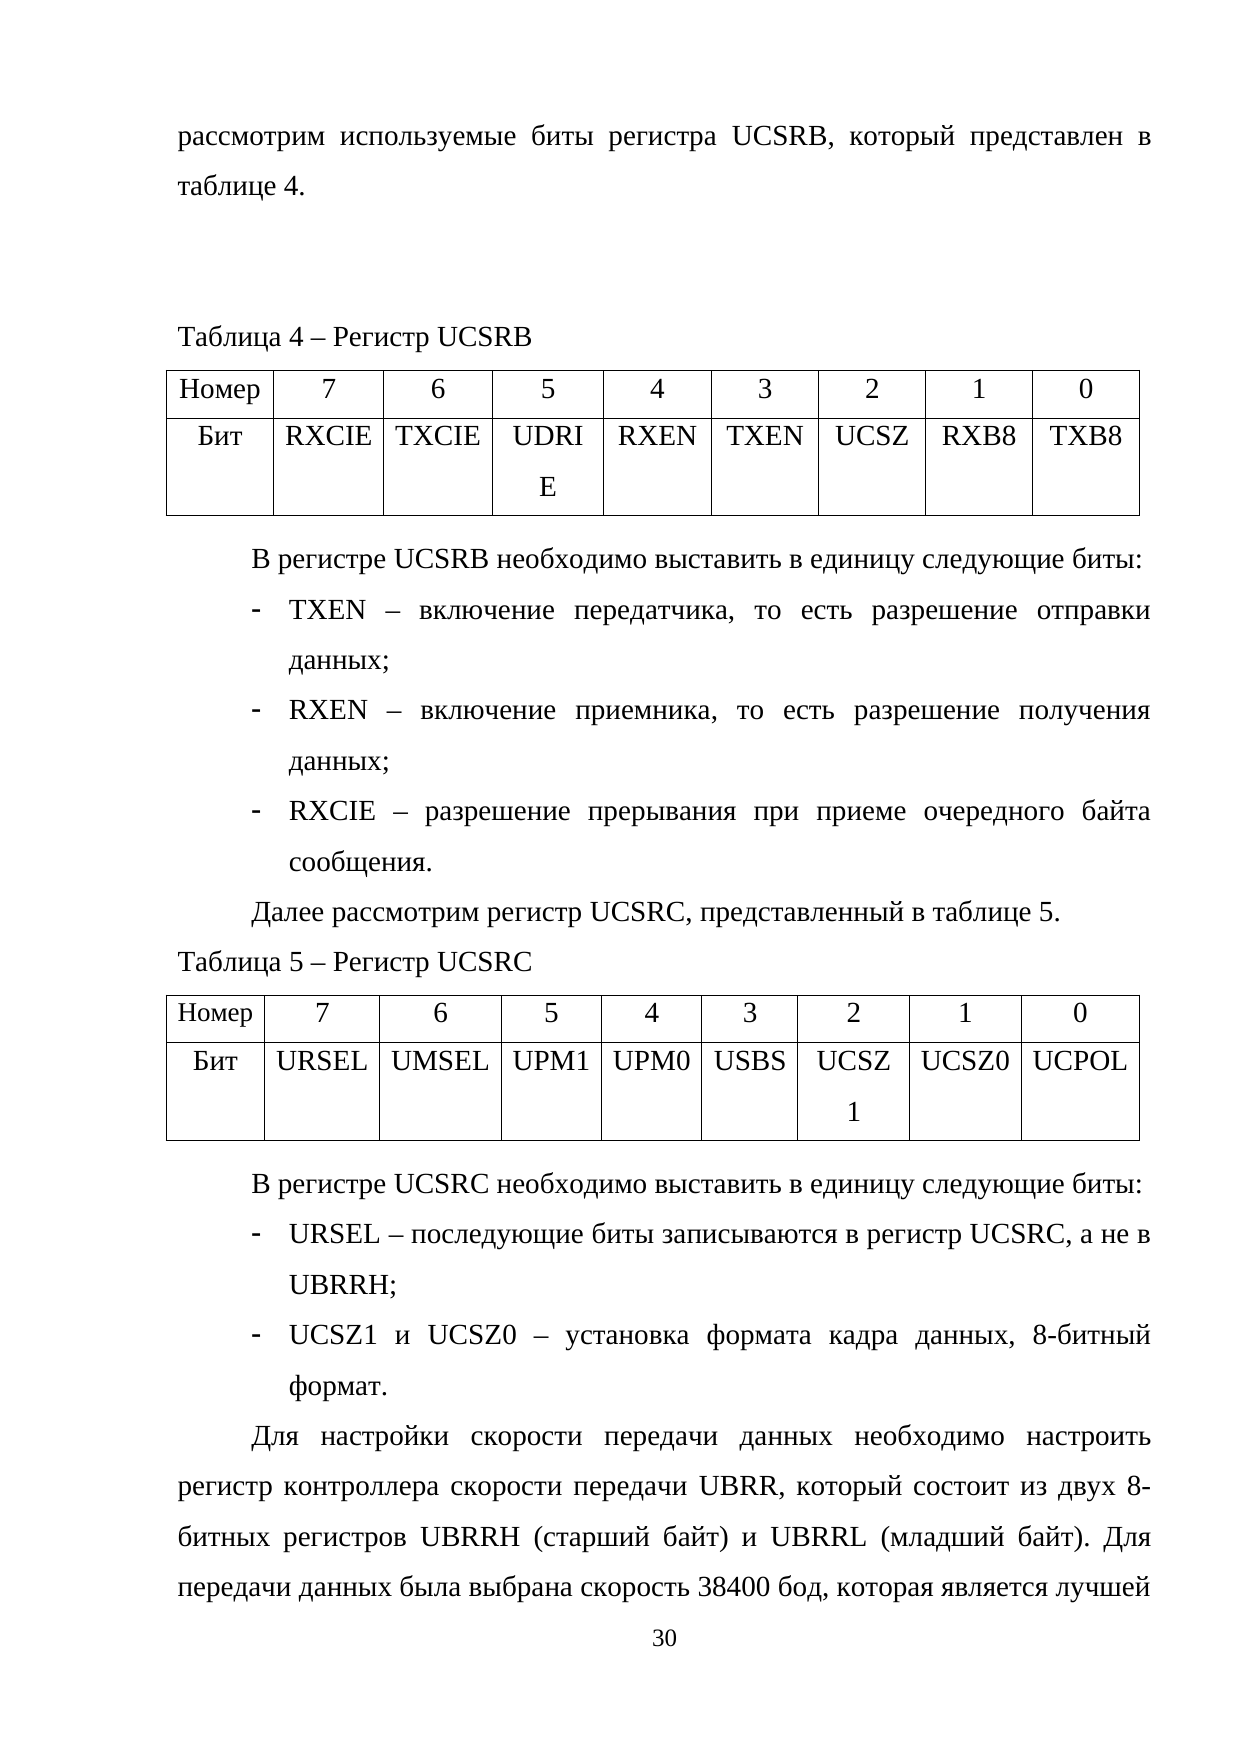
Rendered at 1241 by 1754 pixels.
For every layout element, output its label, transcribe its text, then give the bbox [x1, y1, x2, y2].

table_header 0 [1022, 996, 1139, 1042]
list UCSZ1 и UCSZ0 – установка формата кадра данных, 8-битный формат. [251, 1317, 1152, 1401]
text В регистре UCSRB необходимо выставить в единицу следующие биты: [177, 541, 1152, 575]
table_cell Бит [167, 1043, 264, 1140]
table_header 0 [1033, 371, 1139, 417]
text Таблица 5 – Регистр UCSRС [177, 944, 1152, 978]
table_cell UMSEL [380, 1043, 501, 1140]
table_header 1 [910, 996, 1021, 1042]
list RXCIE – разрешение прерывания при приеме очередного байта сообщения. [251, 793, 1152, 877]
table_cell UCSZ [819, 419, 925, 515]
table_cell UPM1 [502, 1043, 601, 1140]
text Таблица 4 – Регистр UCSRB [177, 319, 1152, 353]
table_header 2 [819, 371, 925, 417]
table_header Номер [167, 371, 273, 417]
table_cell TXB8 [1033, 419, 1139, 515]
table_cell Бит [167, 419, 273, 515]
table_cell RXB8 [926, 419, 1032, 515]
table_cell RXEN [604, 419, 711, 515]
table_header 2 [798, 996, 909, 1042]
table_header Номер [167, 996, 264, 1042]
table_cell USBS [702, 1043, 797, 1140]
text Далее рассмотрим регистр UCSRC, представленный в таблице 5. [251, 894, 1152, 927]
table_cell UPM0 [602, 1043, 701, 1140]
table_header 5 [502, 996, 601, 1042]
table_header 6 [380, 996, 501, 1042]
table_cell RXCIE [274, 419, 383, 515]
table_header 6 [384, 371, 492, 417]
list TXEN – включение передатчика, то есть разрешение отправки данных; [251, 592, 1152, 676]
table_cell UCSZ1 [798, 1043, 909, 1140]
table_cell UDRIE [493, 419, 603, 515]
table_header 3 [712, 371, 818, 417]
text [177, 118, 1152, 202]
table_cell UCSZ0 [910, 1043, 1021, 1140]
table_header 5 [493, 371, 603, 417]
table_cell UCPOL [1022, 1043, 1139, 1140]
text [177, 1418, 1152, 1603]
table_header 1 [926, 371, 1032, 417]
table_header 4 [604, 371, 711, 417]
table_cell TXEN [712, 419, 818, 515]
table_cell TXCIE [384, 419, 492, 515]
text В регистре UCSRС необходимо выставить в единицу следующие биты: [177, 1166, 1152, 1200]
list RXEN – включение приемника, то есть разрешение получения данных; [251, 692, 1152, 776]
table_header 7 [265, 996, 379, 1042]
table_header 7 [274, 371, 383, 417]
list URSEL – последующие биты записываются в регистр UCSRC, а не в UBRRH; [251, 1217, 1152, 1301]
table_header 4 [602, 996, 701, 1042]
table_header 3 [702, 996, 797, 1042]
table_cell URSEL [265, 1043, 379, 1140]
